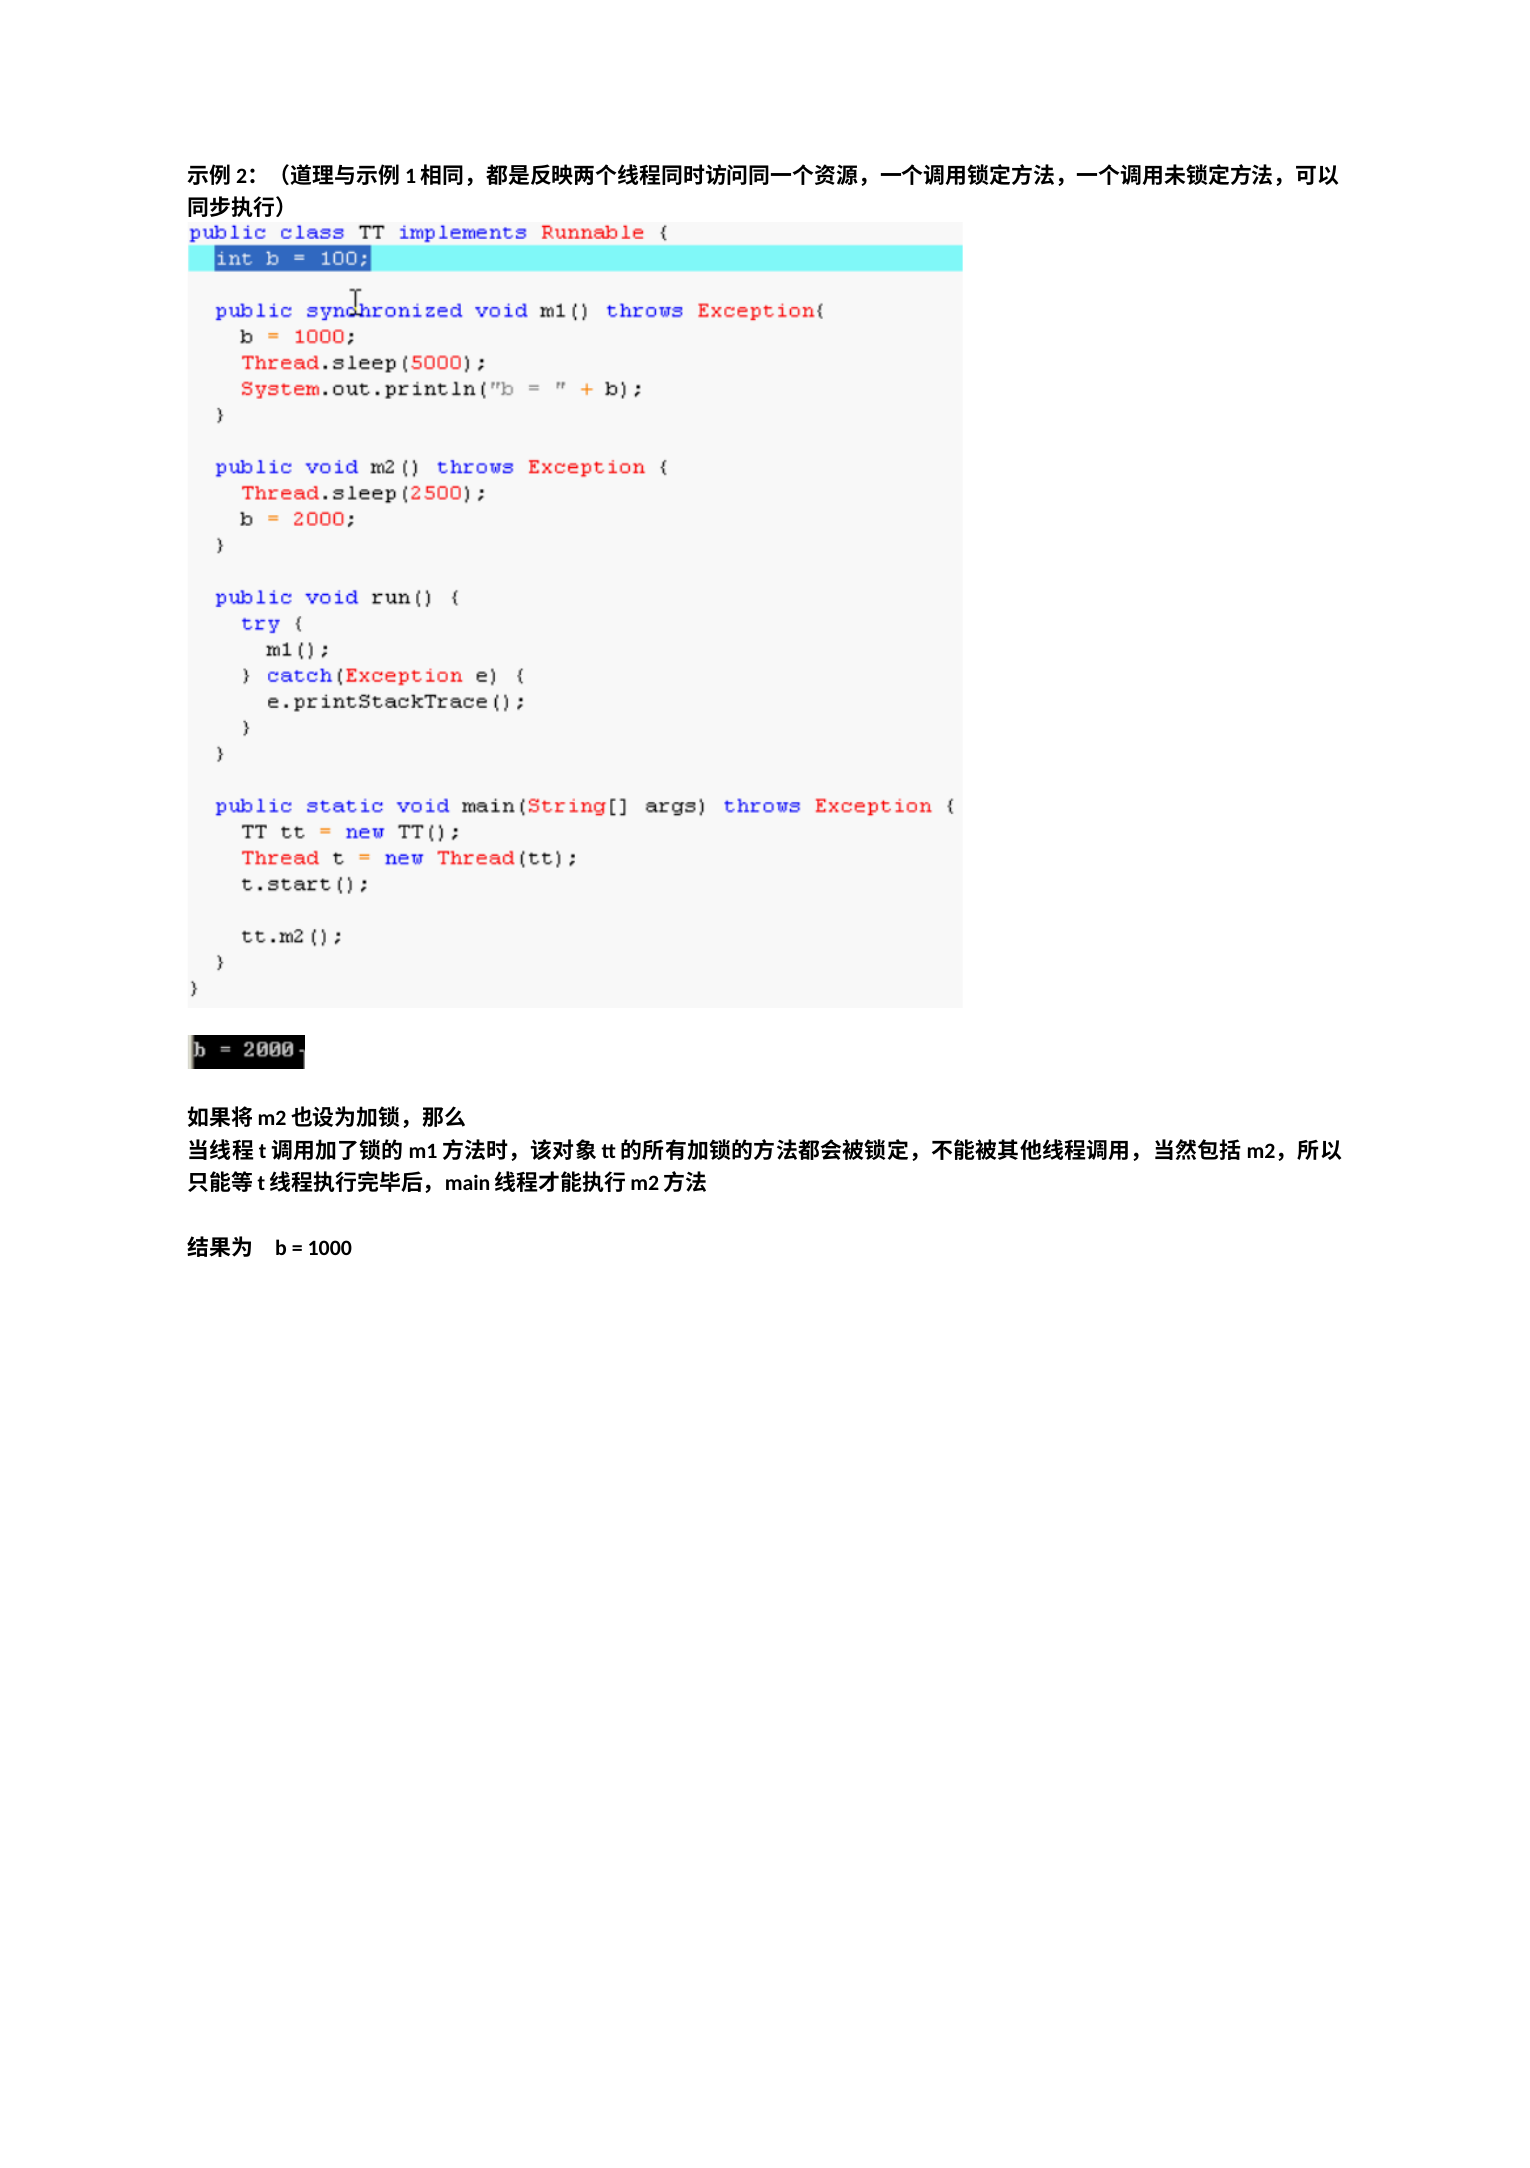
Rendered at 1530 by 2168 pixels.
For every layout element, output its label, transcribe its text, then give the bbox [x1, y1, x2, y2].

text 当线程t调用加了锁的m1方法时，该对象tt的所有加锁的方法都会被锁定，不能被其他线程调用，当然包括m2，所以只能等t线程执行完毕后，main线程才能执行m2方法 [187, 1132, 1342, 1197]
text 如果将m2也设为加锁，那么 [187, 1100, 1342, 1132]
picture [187, 222, 963, 1008]
text 示例2：（道理与示例1相同，都是反映两个线程同时访问同一个资源，一个调用锁定方法，一个调用未锁定方法，可以同步执行） [187, 157, 1342, 222]
picture [187, 1035, 305, 1069]
text 结果为 b = 1000 [187, 1230, 1342, 1262]
